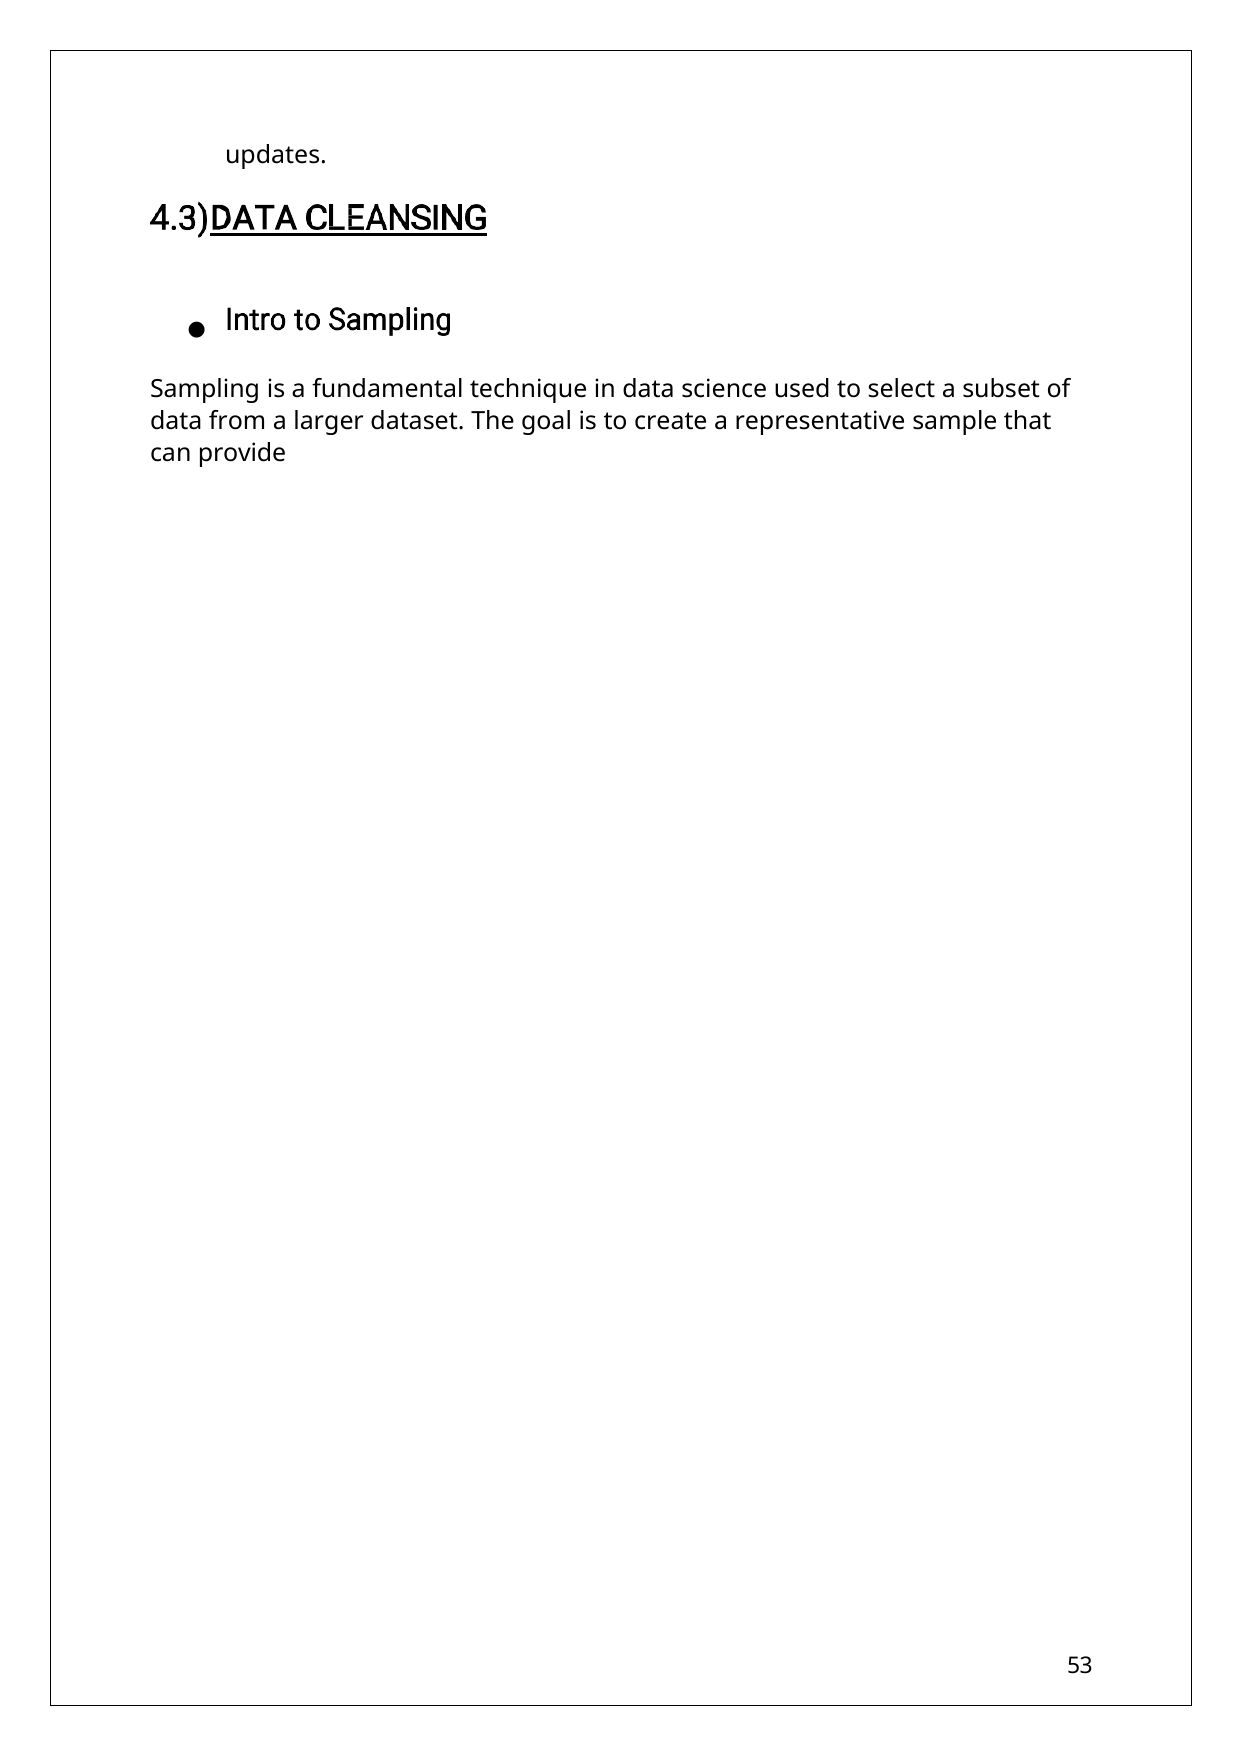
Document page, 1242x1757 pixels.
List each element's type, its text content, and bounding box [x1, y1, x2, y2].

picture [150, 204, 176, 230]
picture [411, 204, 431, 230]
picture [329, 204, 409, 230]
picture [179, 201, 207, 238]
text Sampling is a fundamental technique in data science used to select a subset of data from a larger dataset. The goal is to create a representative sample that can provide [150, 372, 1095, 469]
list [187, 137, 1045, 170]
picture [465, 204, 486, 230]
picture [442, 204, 462, 230]
picture [227, 307, 450, 336]
picture [306, 204, 327, 230]
